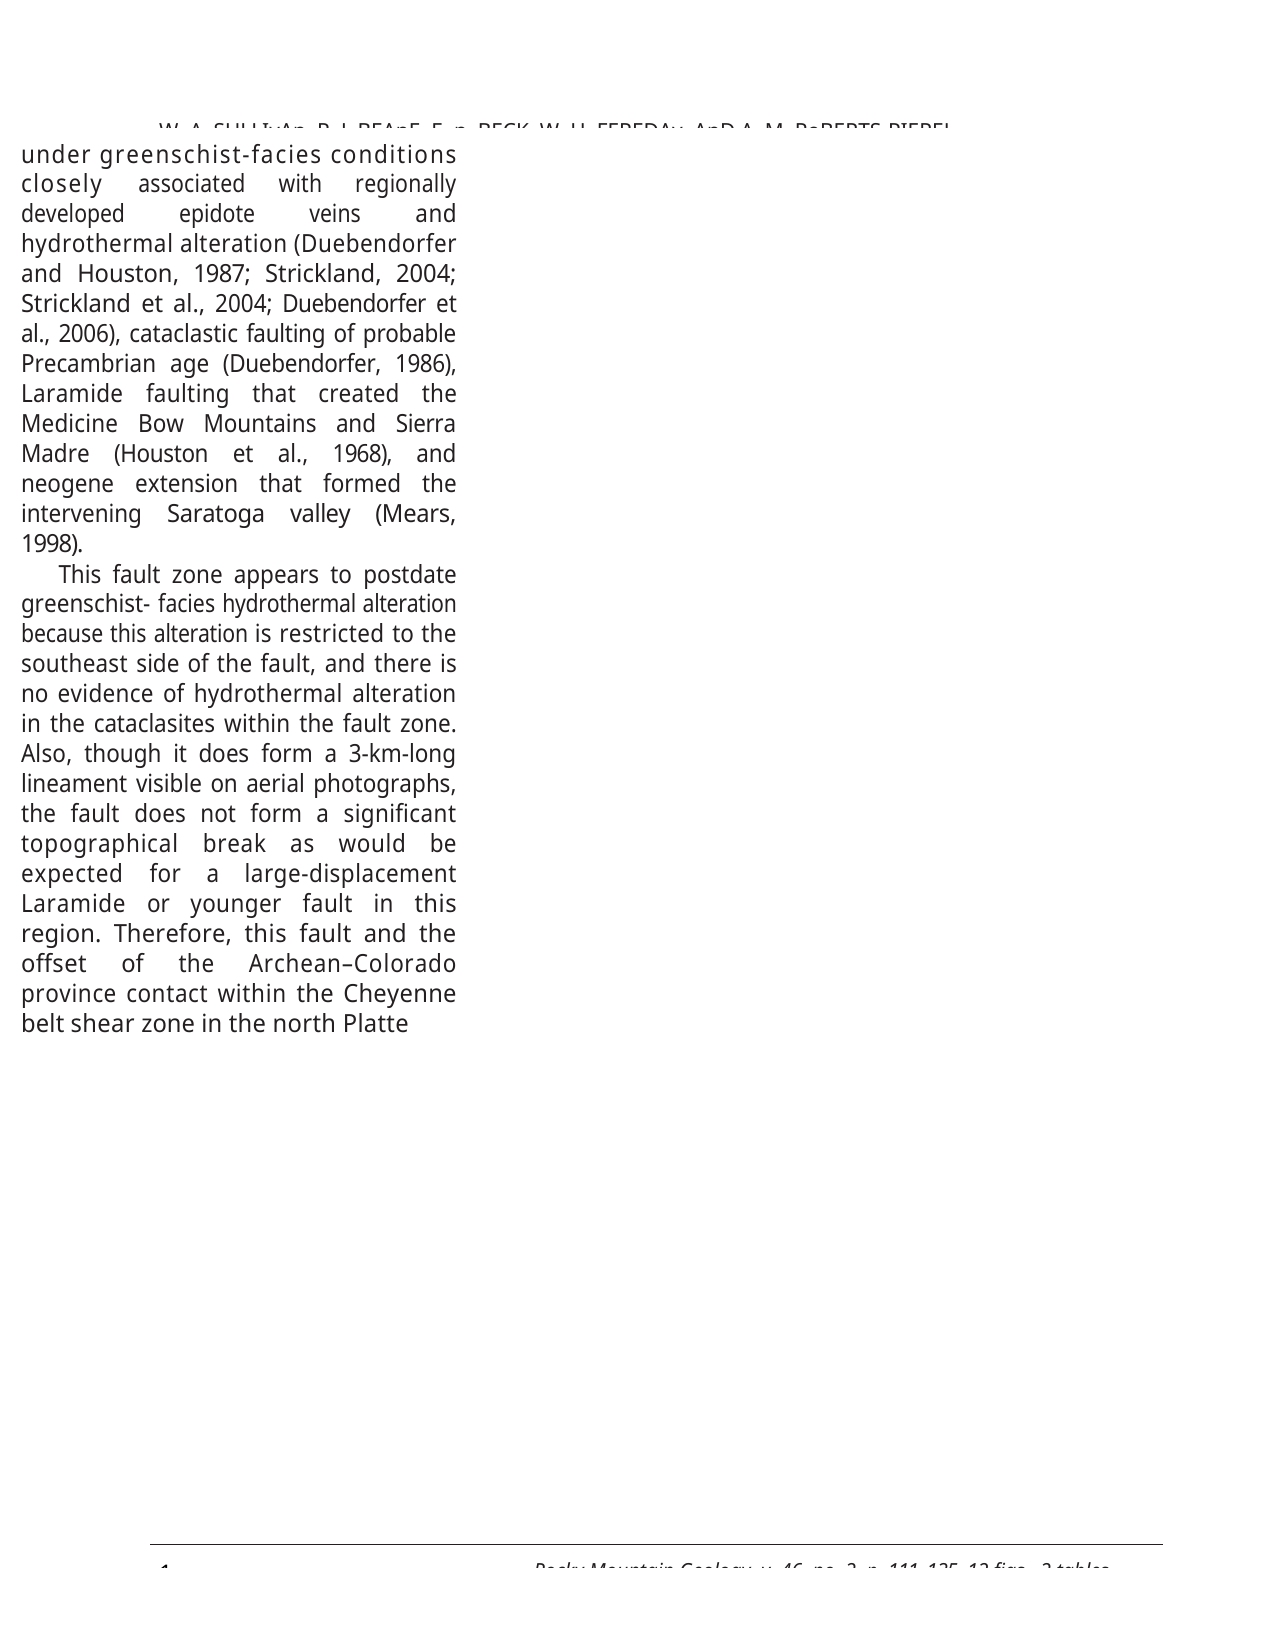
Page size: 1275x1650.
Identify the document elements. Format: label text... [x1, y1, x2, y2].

text This fault zone appears to postdate greenschist- facies hydrothermal alteration because this alteration is restricted to the southeast side of the fault, and there is no evidence of hydrothermal alteration in the cataclasites within the fault zone. Also, though it does form a 3-km-long lineament visible on aerial photographs, the fault does not form a significant topographical break as would be expected for a large-displacement Laramide or younger fault in this region. Therefore, this fault and the offset of the Archean–Colorado province contact within the Cheyenne belt shear zone in the north Platte [21, 560, 457, 1040]
text under greenschist-facies conditions closely associated with regionally developed epidote veins and hydrothermal alteration (Duebendorfer and Houston, 1987; Strickland, 2004; Strickland et al., 2004; Duebendorfer et al., 2006), cataclastic faulting of probable Precambrian age (Duebendorfer, 1986), Laramide faulting that created the Medicine Bow Mountains and Sierra Madre (Houston et al., 1968), and neogene extension that formed the intervening Saratoga valley (Mears, 1998). [21, 139, 457, 559]
